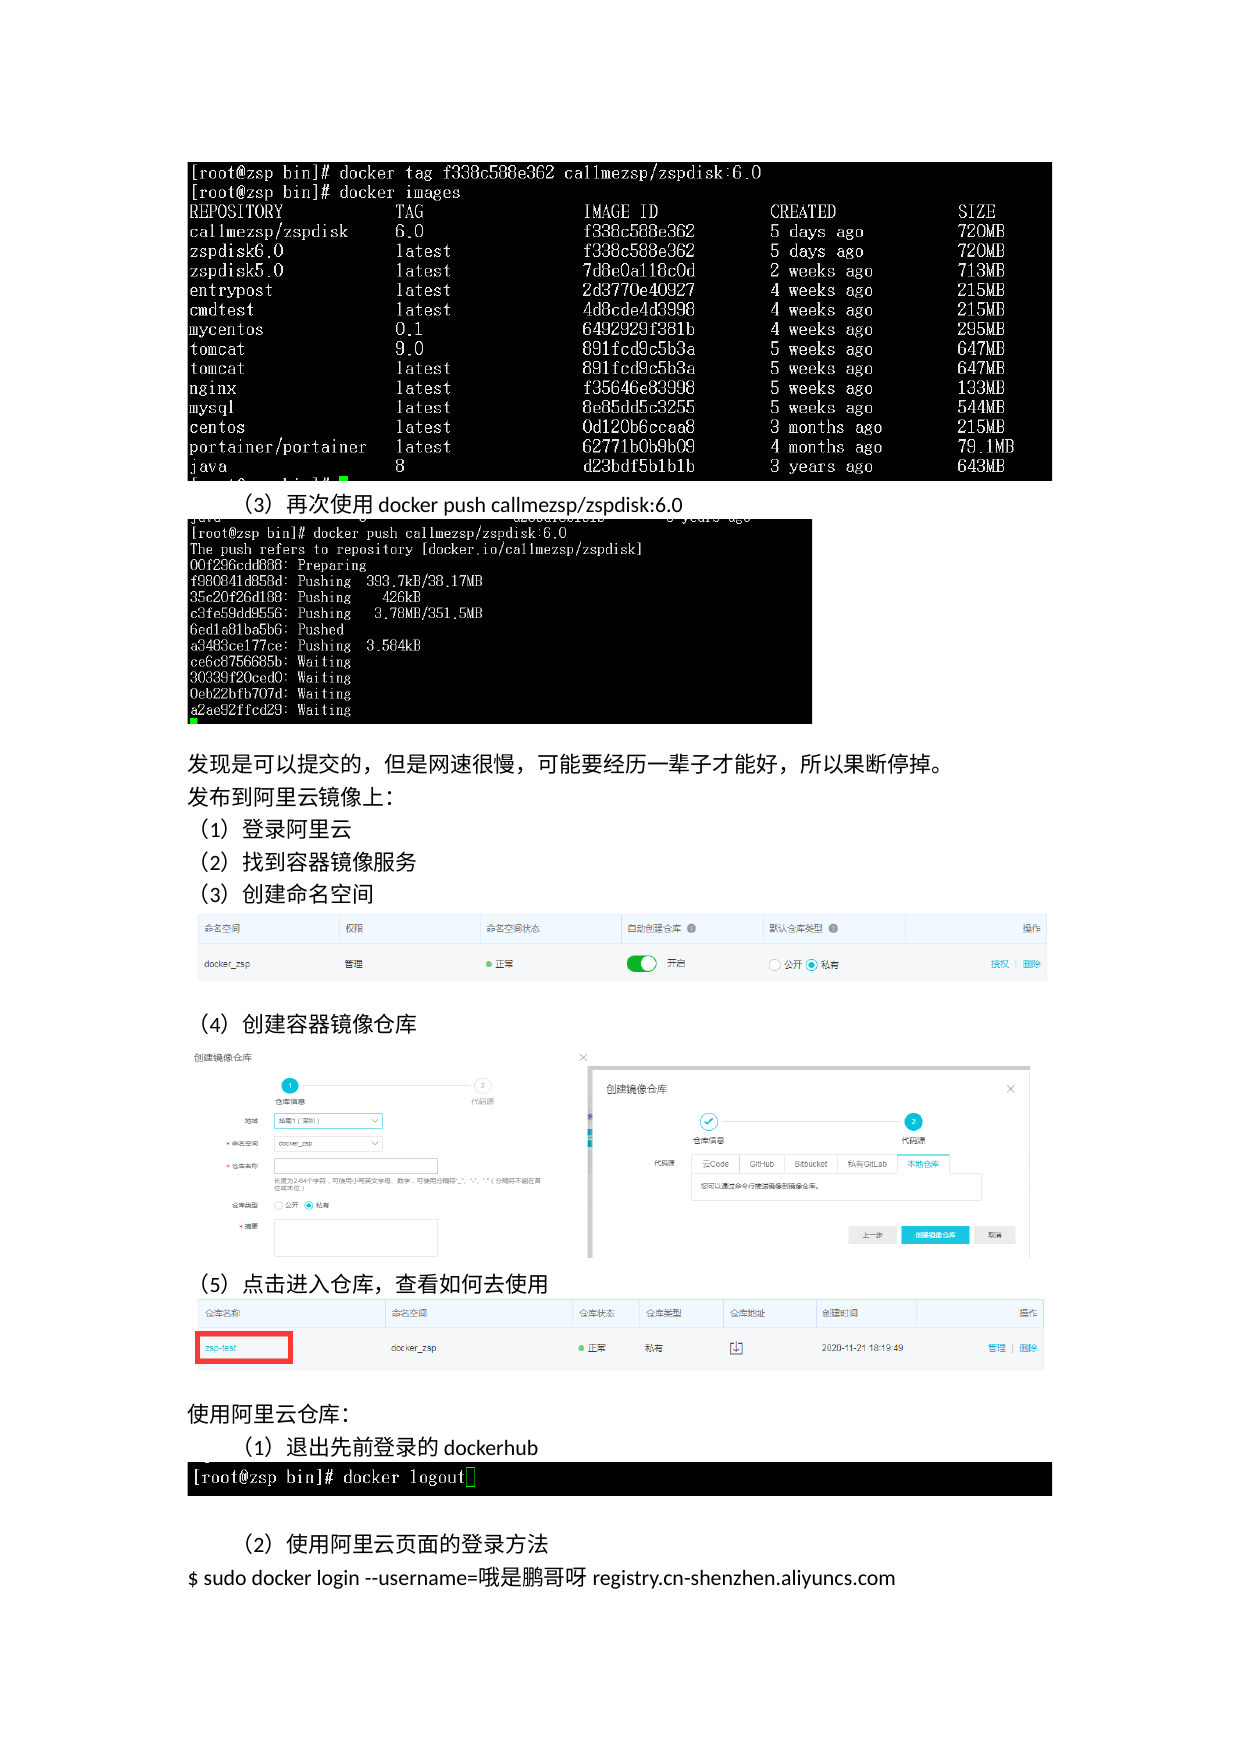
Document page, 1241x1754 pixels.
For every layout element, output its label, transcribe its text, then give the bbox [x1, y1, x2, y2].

list 退出先前登录的dockerhub [187, 1429, 1053, 1462]
list 使用阿里云仓库： [187, 1397, 1053, 1429]
list 找到容器镜像服务 [187, 844, 1053, 877]
list 登录阿里云 [187, 812, 1053, 844]
picture [187, 909, 1052, 981]
list $ sudo docker login --username=哦是鹏哥呀 registry.cn-shenzhen.aliyuncs.com [187, 1559, 1053, 1592]
list 发布到阿里云镜像上： [187, 779, 1053, 812]
list （2）使用阿里云页面的登录方法 [187, 1527, 1053, 1559]
picture [187, 1048, 1030, 1258]
picture [187, 162, 1053, 481]
picture [187, 519, 813, 724]
picture [187, 1462, 1053, 1496]
list 创建容器镜像仓库 [187, 1007, 1053, 1039]
list 创建命名空间 [187, 877, 1053, 909]
list （3）再次使用docker push callmezsp/zspdisk:6.0 [187, 487, 1053, 519]
list 点击进入仓库，查看如何去使用 [187, 1267, 1053, 1299]
list 发现是可以提交的，但是网速很慢，可能要经历一辈子才能好，所以果断停掉。 [187, 747, 1053, 779]
picture [187, 1299, 1053, 1376]
